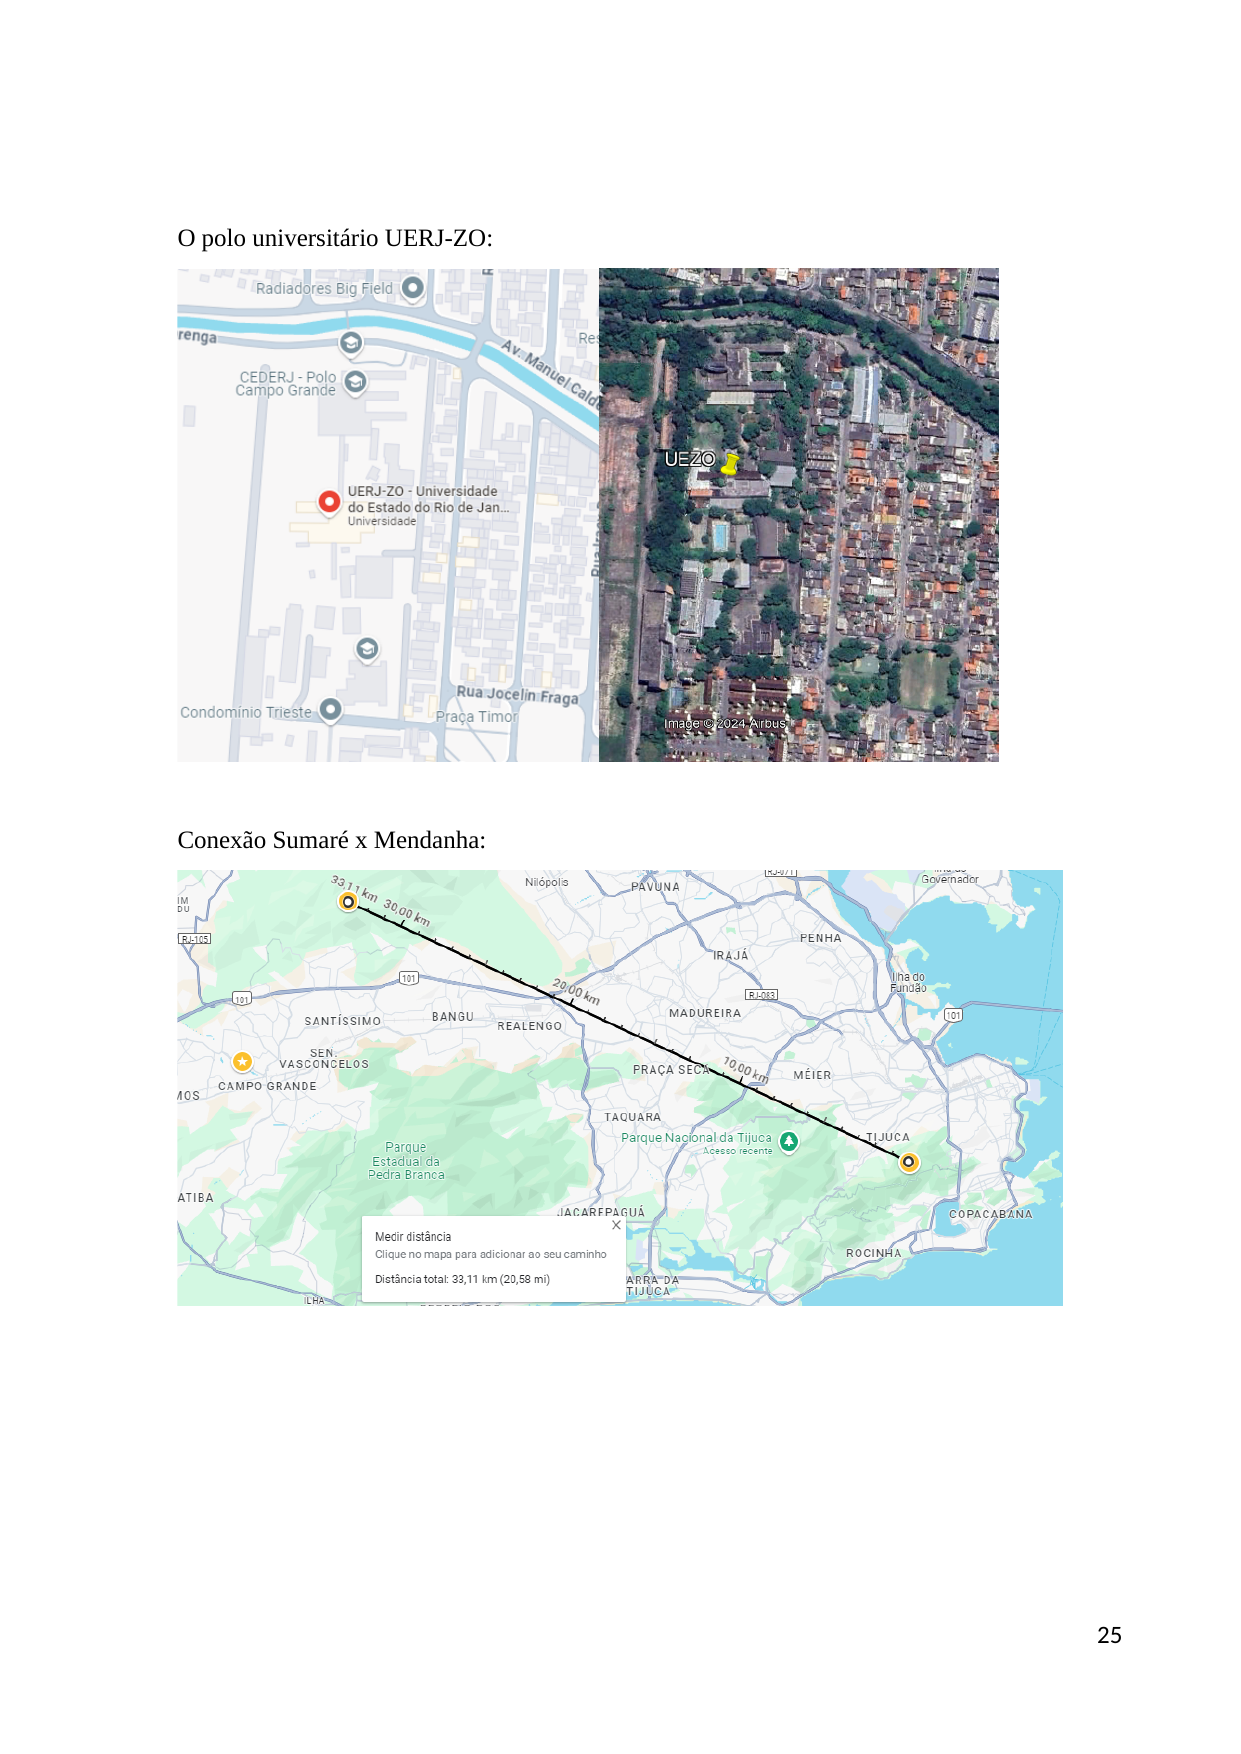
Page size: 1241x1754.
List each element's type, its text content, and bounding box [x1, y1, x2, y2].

text Conexão Sumaré x Mendanha: [177, 825, 1122, 853]
text O polo universitário UERJ-ZO: [177, 223, 1122, 252]
picture [177, 268, 999, 762]
picture [177, 870, 1063, 1306]
